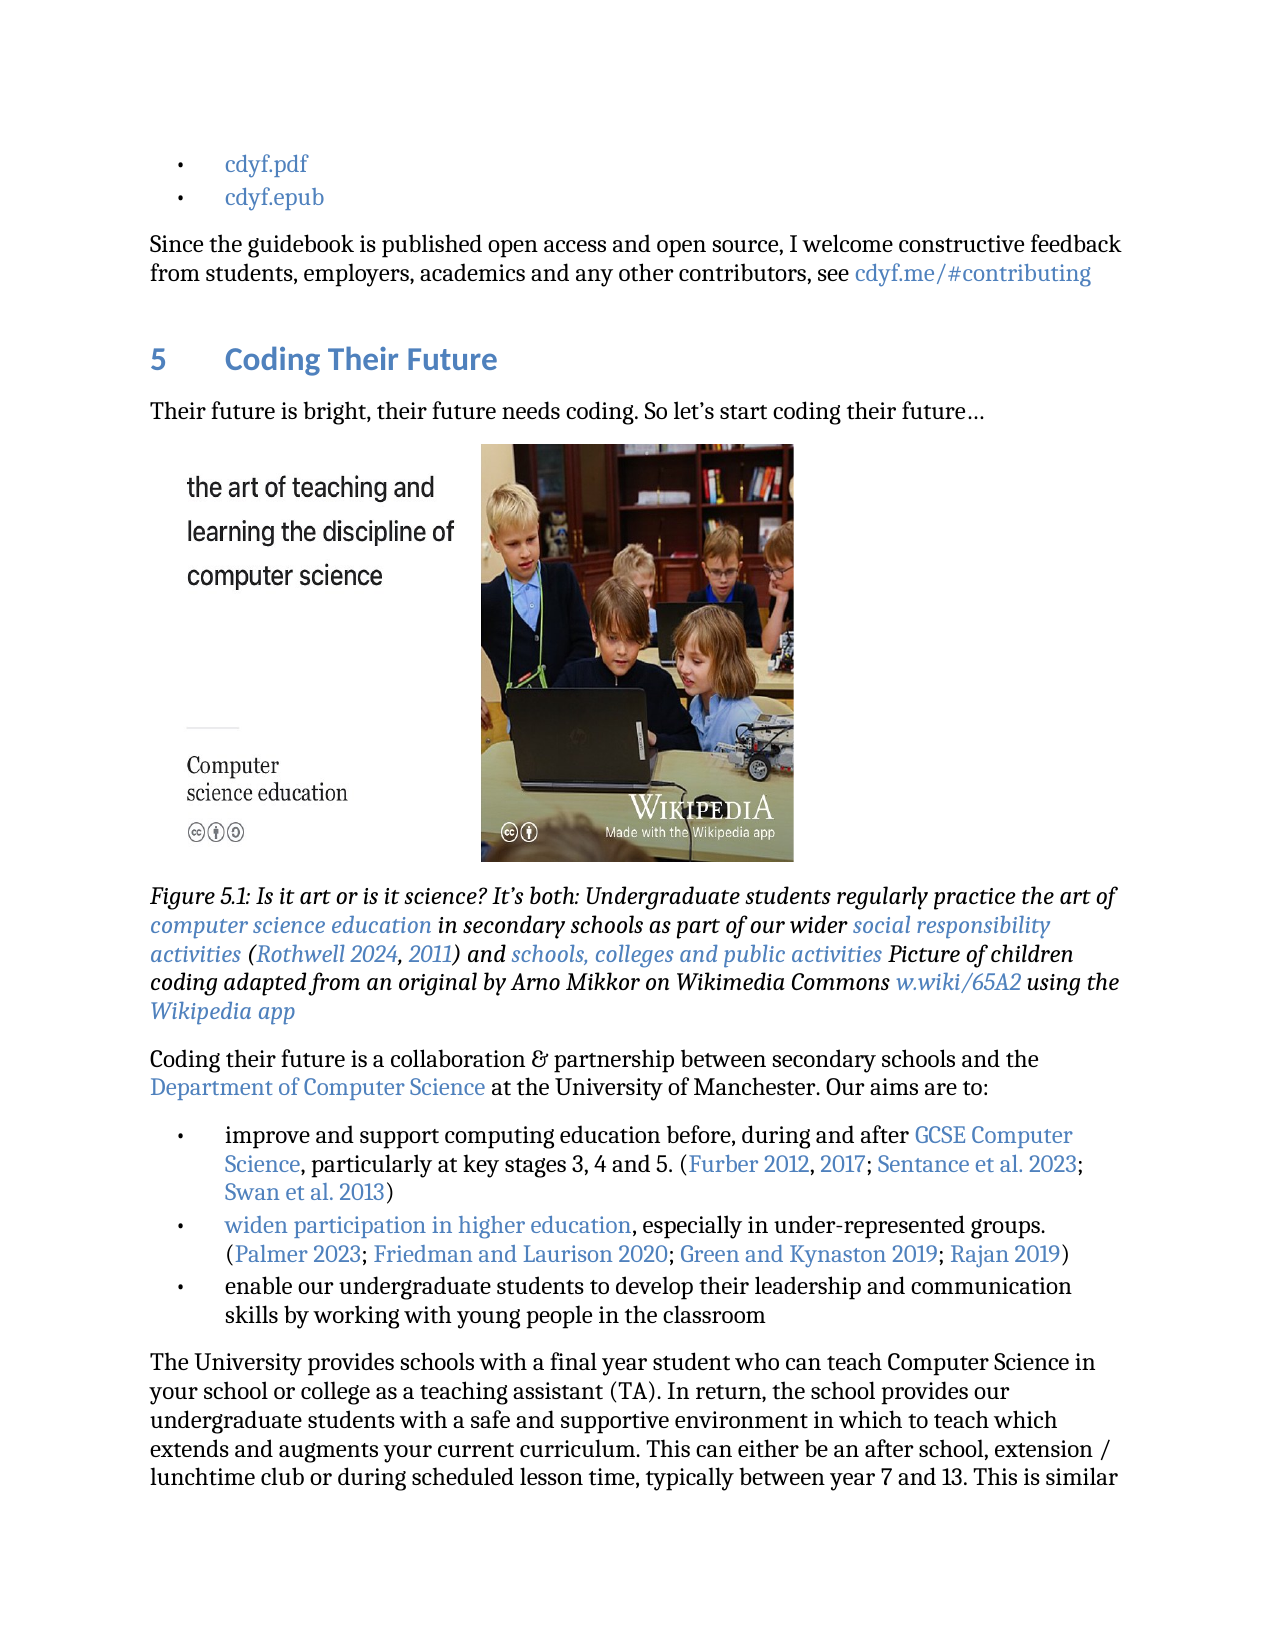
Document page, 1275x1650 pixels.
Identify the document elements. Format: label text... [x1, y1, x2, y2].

picture [168, 444, 794, 862]
list enable our undergraduate students to develop their leadership and communication skills by working with young people in the classroom [175, 1272, 1125, 1329]
text Figure 5.1: Is it art or is it science? It’s both: Undergraduate students regularly practice the art of computer science education in secondary schools as part of our wider social responsibility activities (Rothwell 2024, 2011) and schools, colleges and public activities Picture of children coding adapted from an original by Arno Mikkor on Wikimedia Commons w.wiki/65A2 using the Wikipedia app [150, 882, 1125, 1026]
list improve and support computing education before, during and after GCSE Computer Science, particularly at key stages 3, 4 and 5. (Furber 2012, 2017; Sentance et al. 2023; Swan et al. 2013) [175, 1121, 1125, 1207]
text Their future is bright, their future needs coding. So let’s start coding their future… [150, 397, 1125, 426]
list cdyf.epub [175, 182, 1125, 211]
text Coding their future is a collaboration & partnership between secondary schools and the Department of Computer Science at the University of Manchester. Our aims are to: [150, 1044, 1125, 1102]
list cdyf.pdf [175, 150, 1125, 179]
text Since the guidebook is published open access and open source, I welcome constructive feedback from students, employers, academics and any other contributors, see cdyf.me/#contributing [150, 230, 1125, 287]
list widen participation in higher education, especially in under-represented groups. (Palmer 2023; Friedman and Laurison 2020; Green and Kynaston 2019; Rajan 2019) [175, 1211, 1125, 1268]
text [150, 1348, 1125, 1492]
subtitle 5 Coding Their Future [150, 337, 1125, 378]
